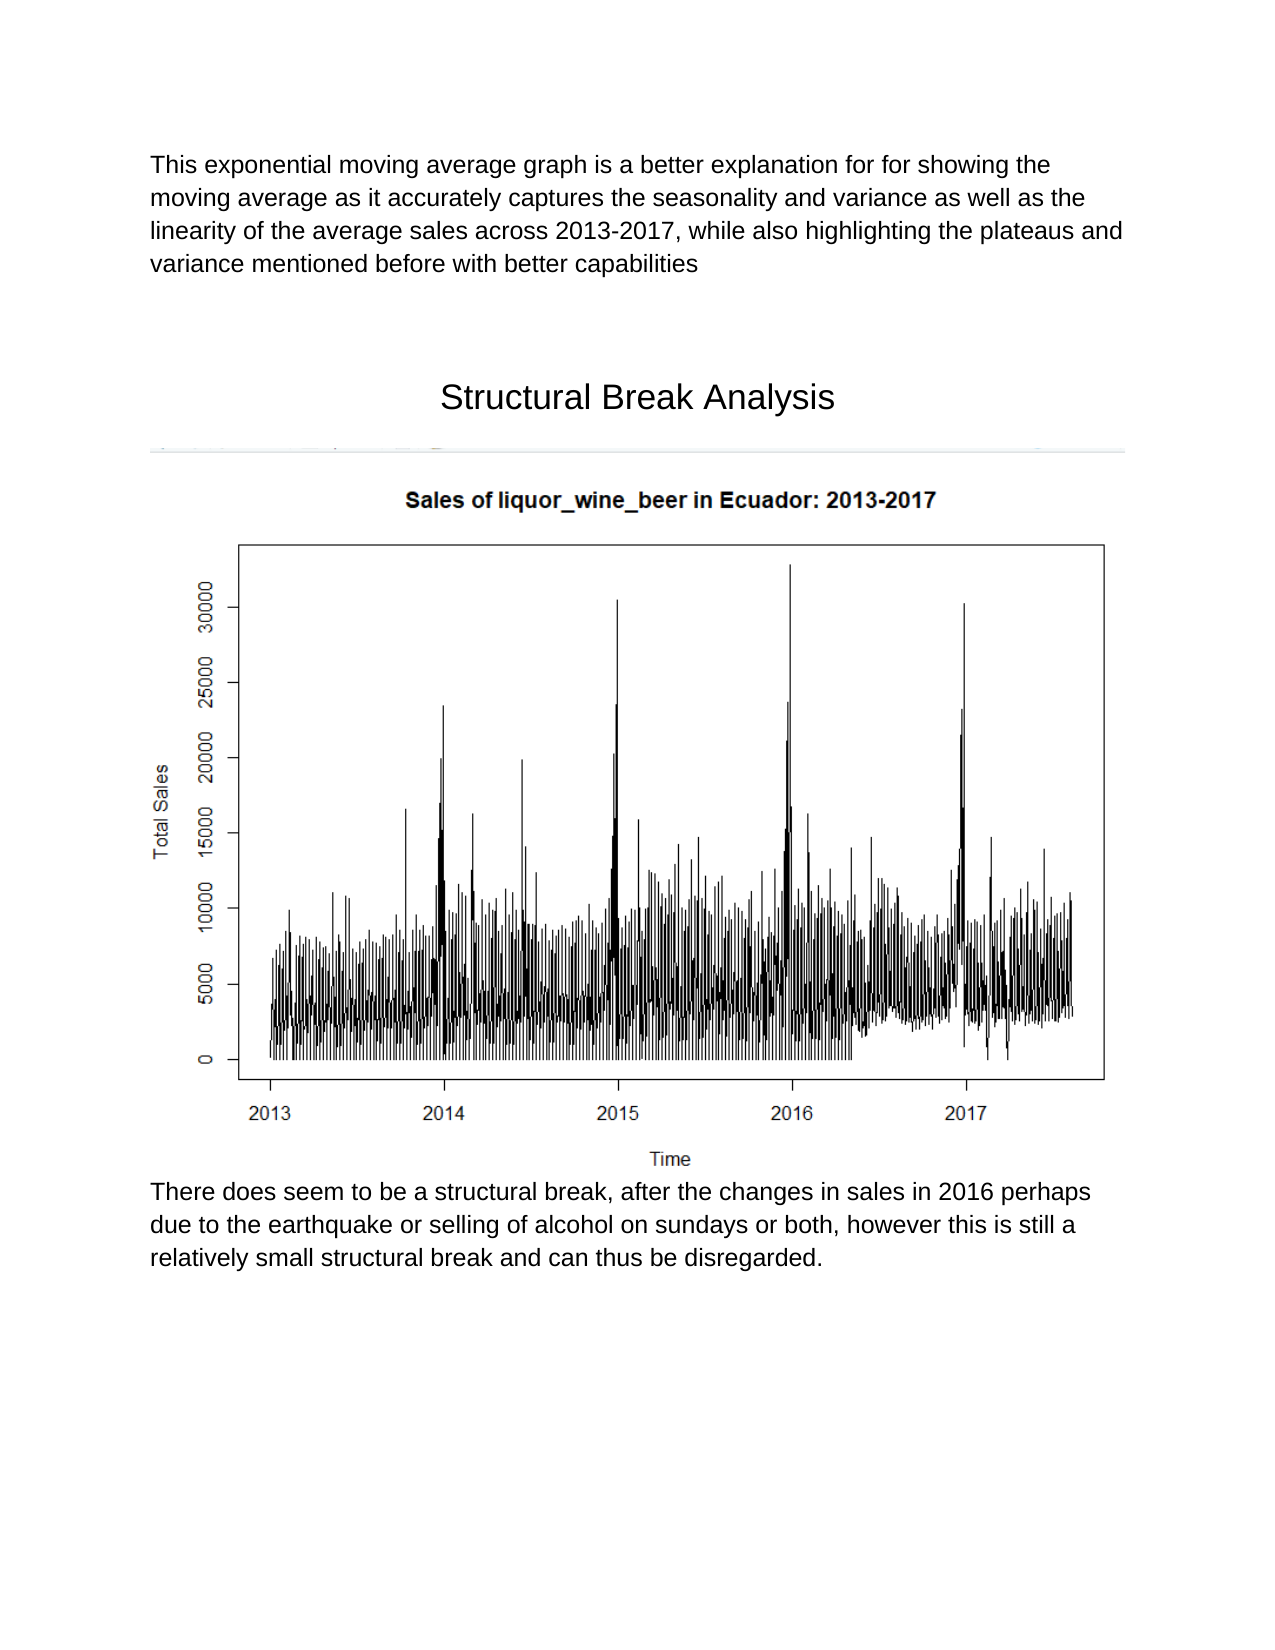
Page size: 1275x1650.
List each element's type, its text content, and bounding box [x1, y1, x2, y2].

text This exponential moving average graph is a better explanation for for showing the moving average as it accurately captures the seasonality and variance as well as the linearity of the average sales across 2013-2017, while also highlighting the plateaus and variance mentioned before with better capabilities [150, 150, 1125, 278]
text There does seem to be a structural break, after the changes in sales in 2016 perhaps due to the earthquake or selling of alcohol on sundays or both, however this is still a relatively small structural break and can thus be disregarded. [150, 1177, 1125, 1272]
picture [150, 448, 1125, 1173]
subtitle Structural Break Analysis [150, 376, 1125, 417]
